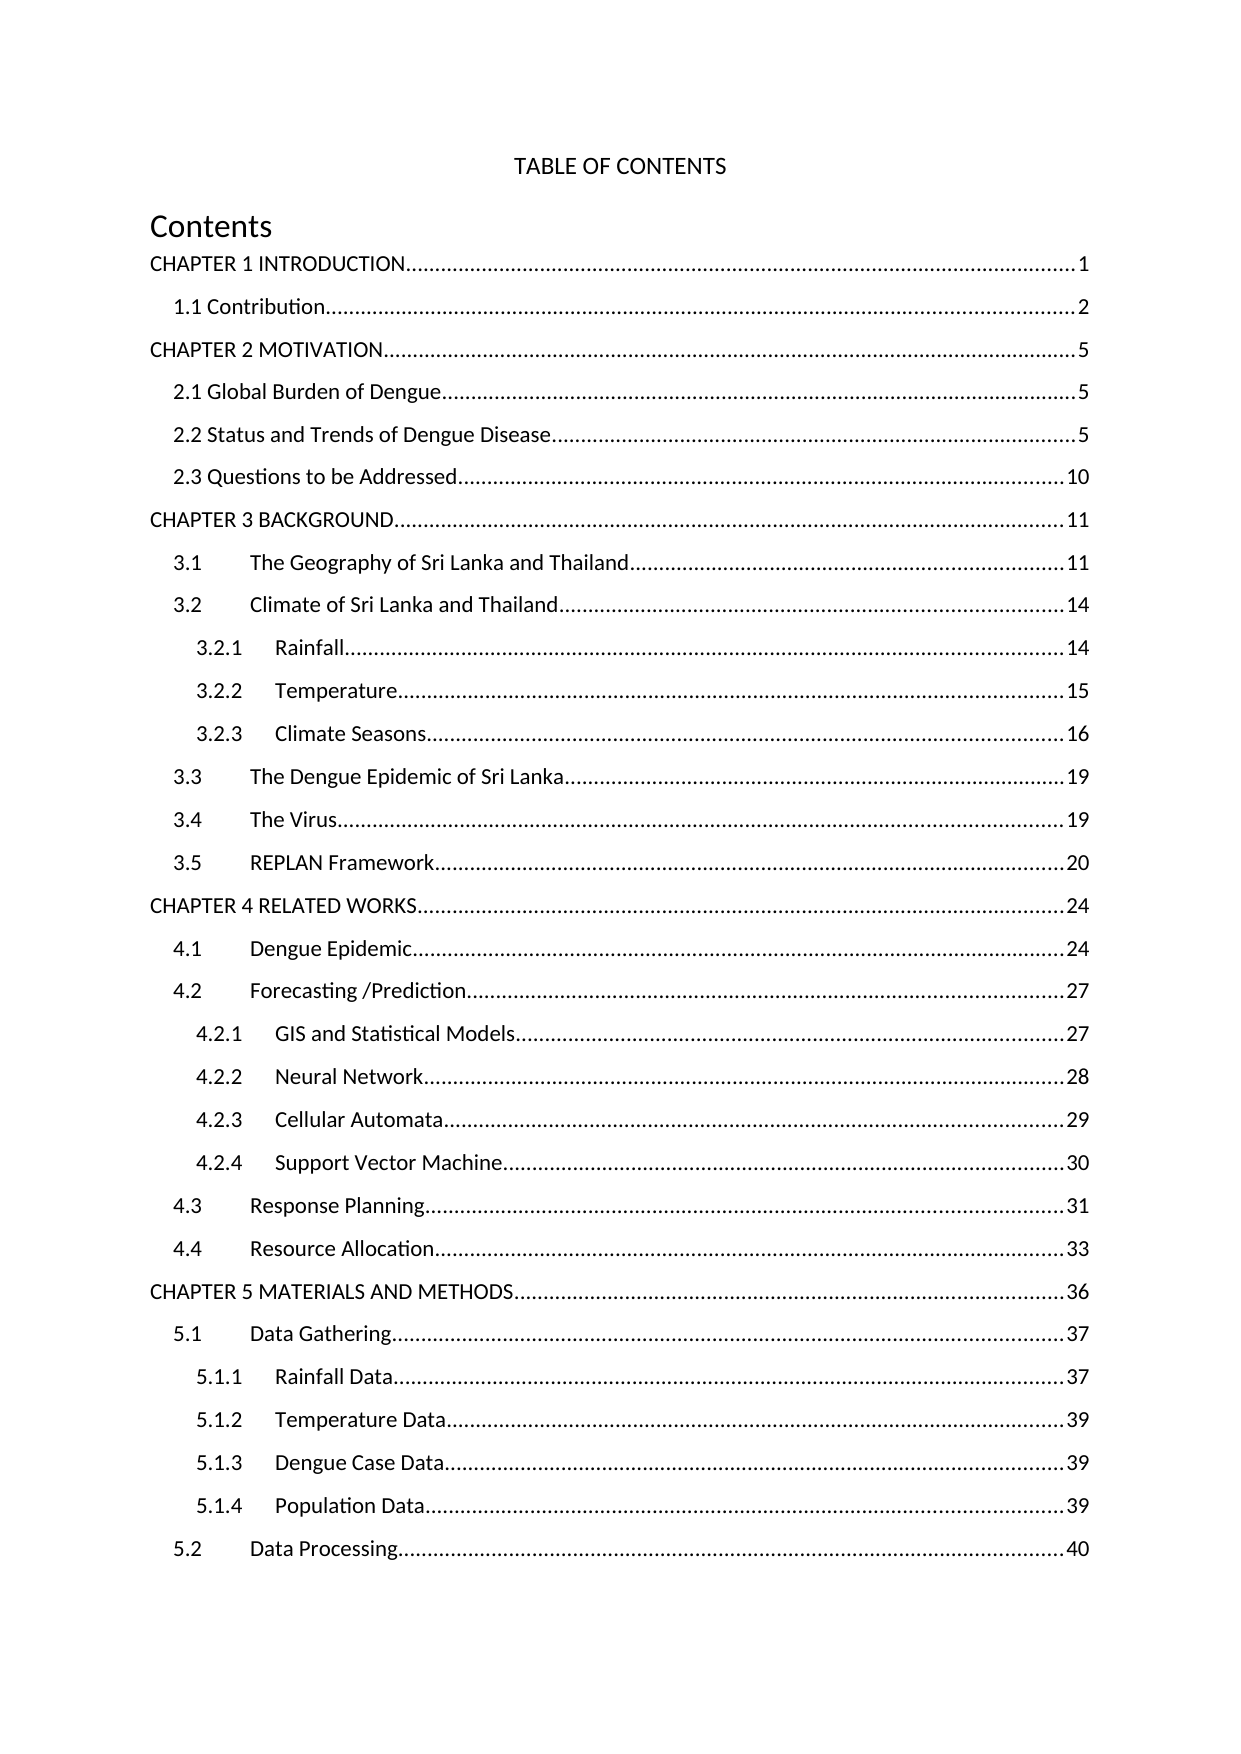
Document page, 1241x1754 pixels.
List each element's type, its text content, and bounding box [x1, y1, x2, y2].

text TABLE OF CONTENTS [150, 150, 1090, 181]
